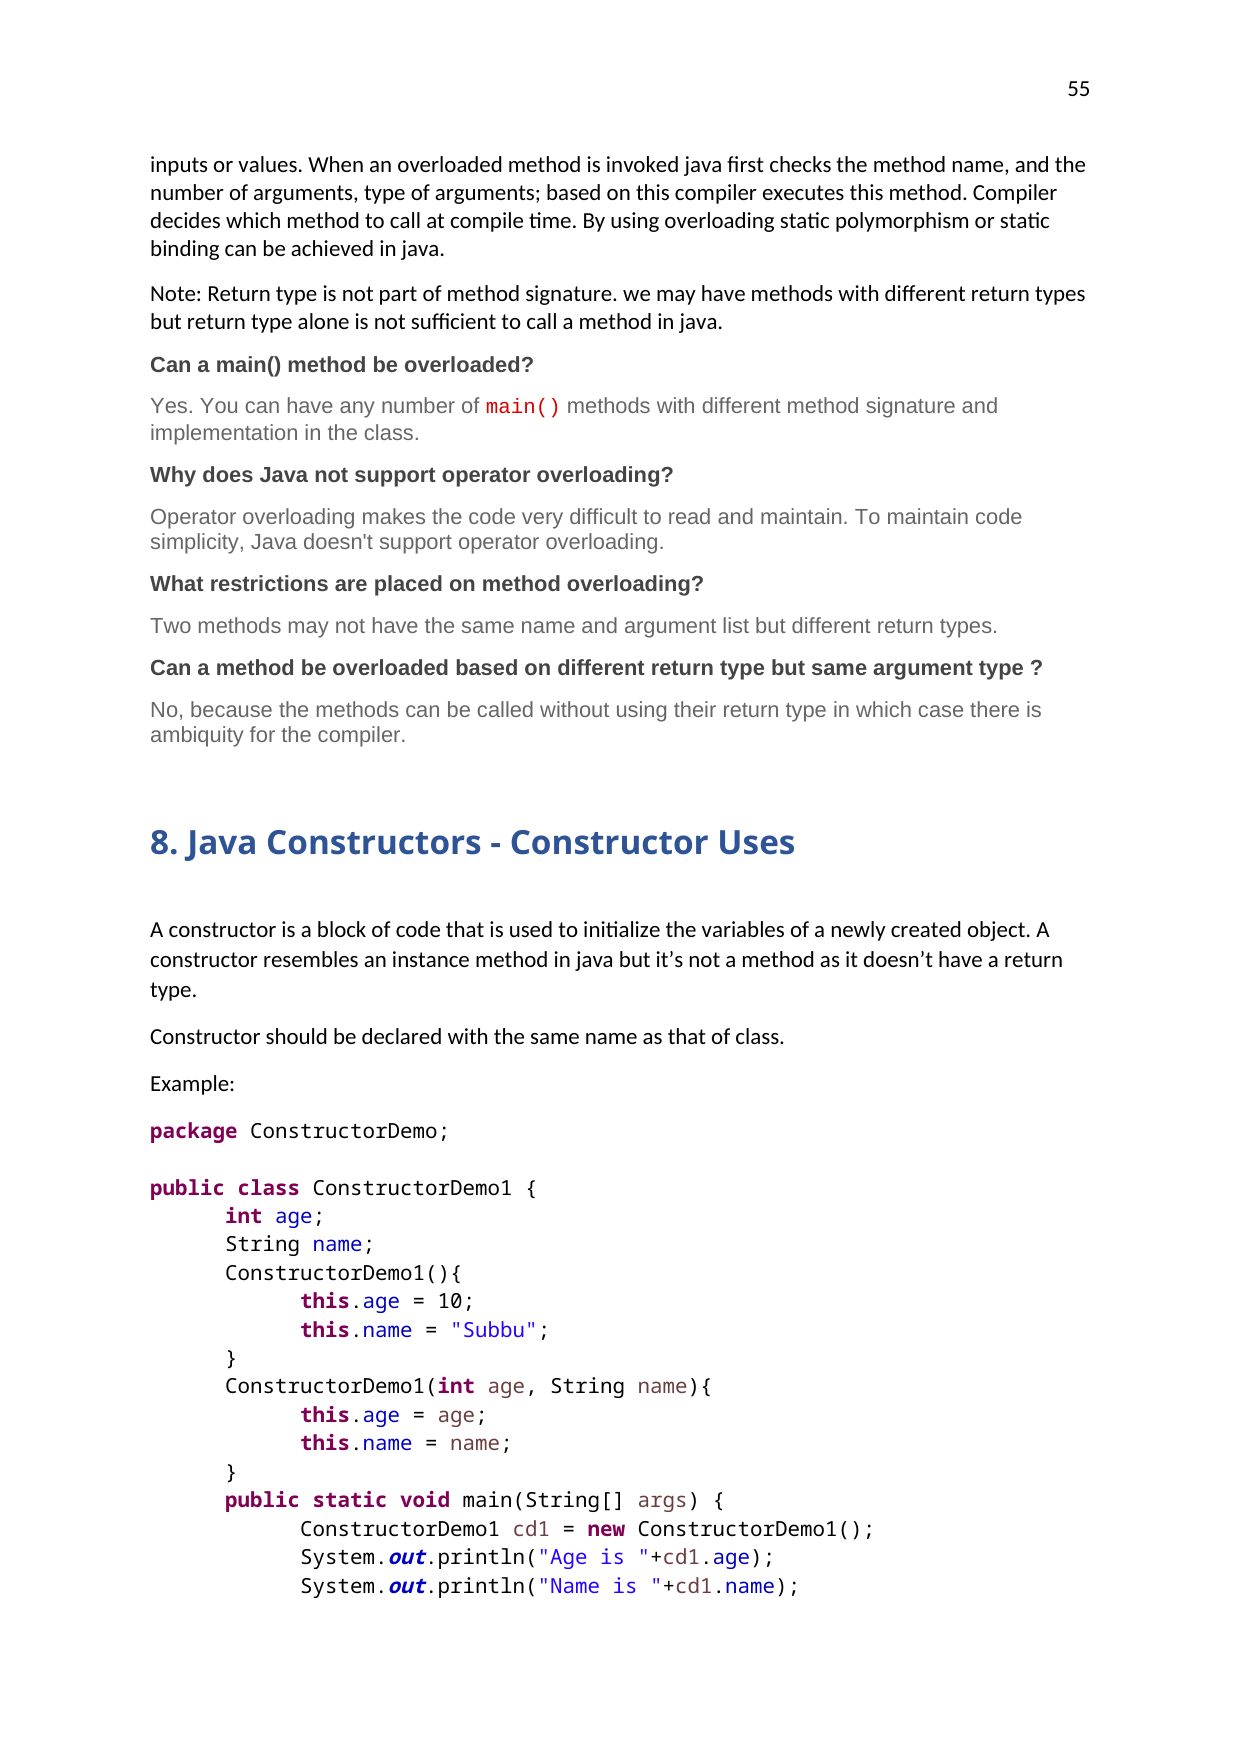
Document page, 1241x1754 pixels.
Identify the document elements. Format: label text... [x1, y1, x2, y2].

text ConstructorDemo1(){ [150, 1258, 1090, 1286]
text ConstructorDemo1(int age, String name){ [150, 1372, 1090, 1400]
text Two methods may not have the same name and argument list but different return types. [150, 613, 1090, 638]
text } [150, 1343, 1090, 1372]
text this.name = "Subbu"; [150, 1315, 1090, 1343]
text Yes. You can have any number of main() methods with different method signature and implementation in the class. [150, 393, 1090, 445]
text package ConstructorDemo; [150, 1116, 1090, 1144]
text A constructor is a block of code that is used to initialize the variables of a newly created object. A constructor resembles an instance method in java but it’s not a method as it doesn’t have a return type. [150, 915, 1090, 1003]
text public class ConstructorDemo1 { [150, 1173, 1090, 1201]
text System.out.println("Name is "+cd1.name); [150, 1571, 1090, 1599]
text String name; [150, 1229, 1090, 1258]
text this.age = 10; [150, 1286, 1090, 1315]
text int age; [150, 1201, 1090, 1229]
subtitle 8. Java Constructors - Constructor Uses [150, 819, 1090, 864]
text Example: [150, 1069, 1090, 1097]
text this.name = name; [150, 1428, 1090, 1457]
text } [150, 1457, 1090, 1485]
text this.age = age; [150, 1400, 1090, 1428]
text Operator overloading makes the code very difficult to read and maintain. To maintain code simplicity, Java doesn't support operator overloading. [150, 504, 1090, 554]
text ConstructorDemo1 cd1 = new ConstructorDemo1(); [150, 1514, 1090, 1542]
text Constructor should be declared with the same name as that of class. [150, 1022, 1090, 1050]
text Can a method be overloaded based on different return type but same argument type ? [150, 655, 1090, 680]
text Note: Return type is not part of method signature. we may have methods with different return types but return type alone is not sufficient to call a method in java. [150, 279, 1090, 335]
text Can a main() method be overloaded? [150, 351, 1090, 377]
text No, because the methods can be called without using their return type in which case there is ambiquity for the compiler. [150, 697, 1090, 747]
text public static void main(String[] args) { [150, 1485, 1090, 1514]
text System.out.println("Age is "+cd1.age); [150, 1542, 1090, 1571]
text What restrictions are placed on method overloading? [150, 571, 1090, 596]
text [150, 150, 1090, 262]
text Why does Java not support operator overloading? [150, 462, 1090, 487]
